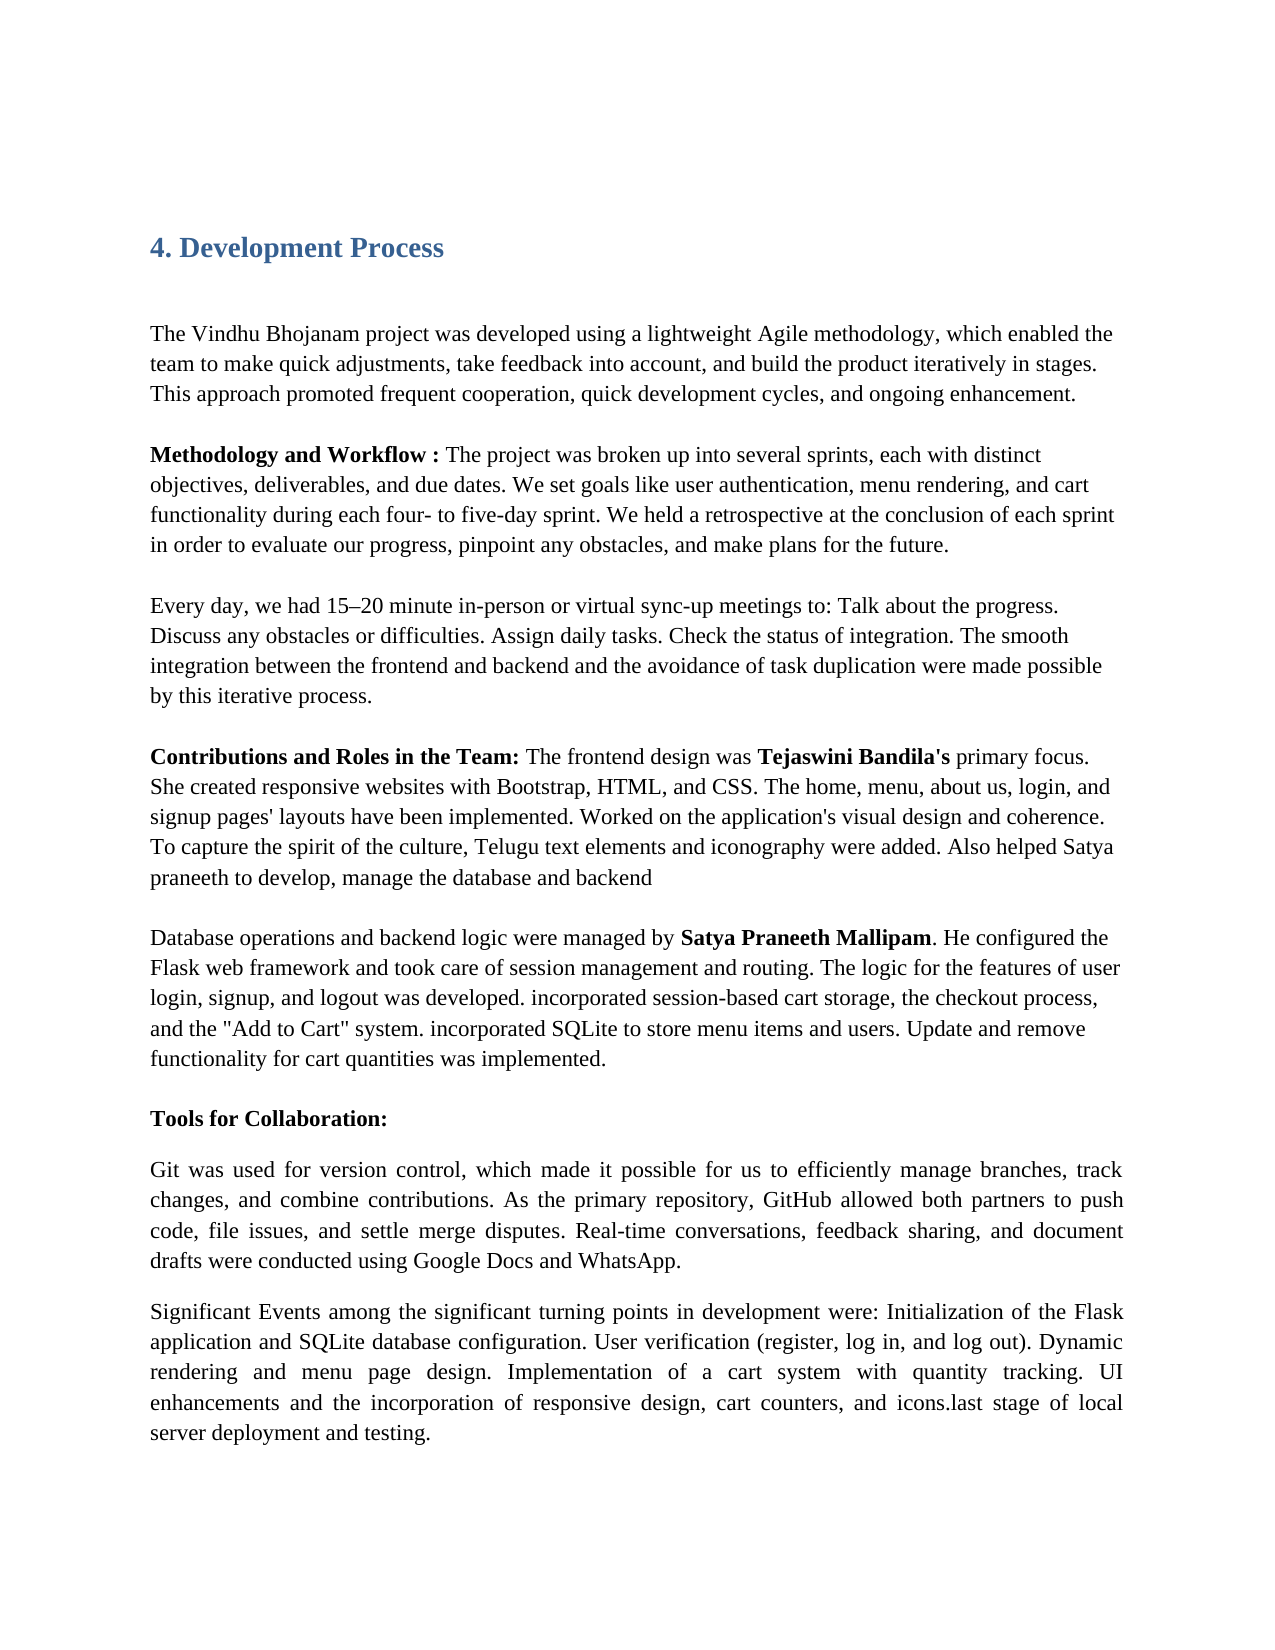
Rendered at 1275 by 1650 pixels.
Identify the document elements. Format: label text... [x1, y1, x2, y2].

text Git was used for version control, which made it possible for us to efficiently manage branches, track changes, and combine contributions. As the primary repository, GitHub allowed both partners to push code, file issues, and settle merge disputes. Real-time conversations, feedback sharing, and document drafts were conducted using Google Docs and WhatsApp. [150, 1156, 1125, 1273]
subtitle 4. Development Process [150, 230, 1125, 264]
text Significant Events among the significant turning points in development were: Initialization of the Flask application and SQLite database configuration. User verification (register, log in, and log out). Dynamic rendering and menu page design. Implementation of a cart system with quantity tracking. UI enhancements and the incorporation of responsive design, cart counters, and icons.last stage of local server deployment and testing. [150, 1298, 1125, 1445]
text The Vindhu Bhojanam project was developed using a lightweight Agile methodology, which enabled the team to make quick adjustments, take feedback into account, and build the product iteratively in stages. This approach promoted frequent cooperation, quick development cycles, and ongoing enhancement. Methodology and Workflow : The project was broken up into several sprints, each with distinct objectives, deliverables, and due dates. We set goals like user authentication, menu rendering, and cart functionality during each four- to five-day sprint. We held a retrospective at the conclusion of each sprint in order to evaluate our progress, pinpoint any obstacles, and make plans for the future. Every day, we had 15–20 minute in-person or virtual sync-up meetings to: Talk about the progress. Discuss any obstacles or difficulties. Assign daily tasks. Check the status of integration. The smooth integration between the frontend and backend and the avoidance of task duplication were made possible by this iterative process. Contributions and Roles in the Team: The frontend design was Tejaswini Bandila's primary focus. She created responsive websites with Bootstrap, HTML, and CSS. The home, menu, about us, login, and signup pages' layouts have been implemented. Worked on the application's visual design and coherence. To capture the spirit of the culture, Telugu text elements and iconography were added. Also helped Satya praneeth to develop, manage the database and backend Database operations and backend logic were managed by Satya Praneeth Mallipam. He configured the Flask web framework and took care of session management and routing. The logic for the features of user login, signup, and logout was developed. incorporated session-based cart storage, the checkout process, and the "Add to Cart" system. incorporated SQLite to store menu items and users. Update and remove functionality for cart quantities was implemented. Tools for Collaboration: [150, 320, 1125, 1132]
